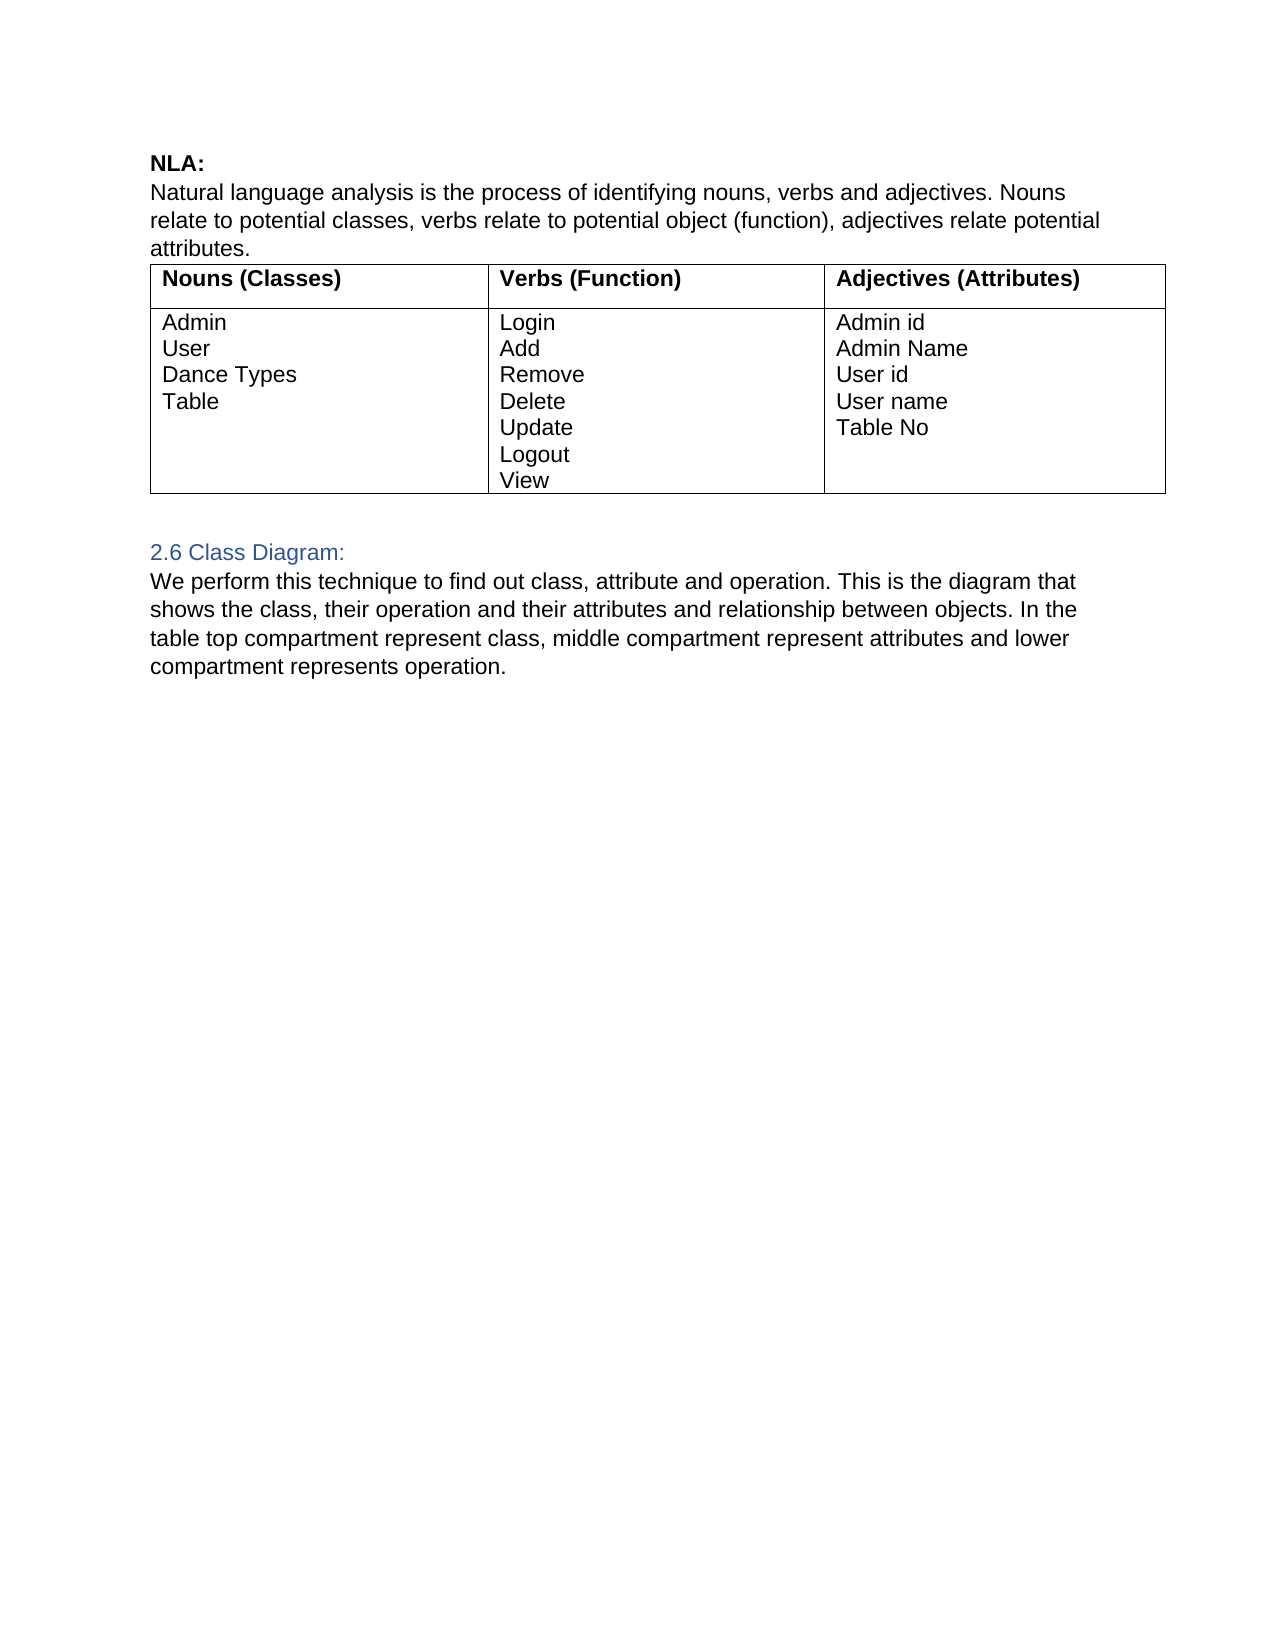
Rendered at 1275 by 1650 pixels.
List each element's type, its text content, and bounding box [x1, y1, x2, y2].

text We perform this technique to find out class, attribute and operation. This is the diagram that shows the class, their operation and their attributes and relationship between objects. In the table top compartment represent class, middle compartment represent attributes and lower compartment represents operation. [150, 568, 1125, 679]
table_cell Login Add Remove Delete Update Logout View [489, 309, 824, 493]
text NLA: [150, 150, 1125, 176]
table_header Verbs (Function) [489, 265, 824, 308]
table_cell Admin User Dance Types Table [151, 309, 488, 493]
table_header Adjectives (Attributes) [825, 265, 1165, 308]
subtitle 2.6 Class Diagram: [150, 539, 1125, 566]
table_header Nouns (Classes) [151, 265, 488, 308]
table_cell Admin id Admin Name User id User name Table No [825, 309, 1165, 493]
text Natural language analysis is the process of identifying nouns, verbs and adjectives. Nouns relate to potential classes, verbs relate to potential object (function), adjectives relate potential attributes. [150, 178, 1125, 262]
